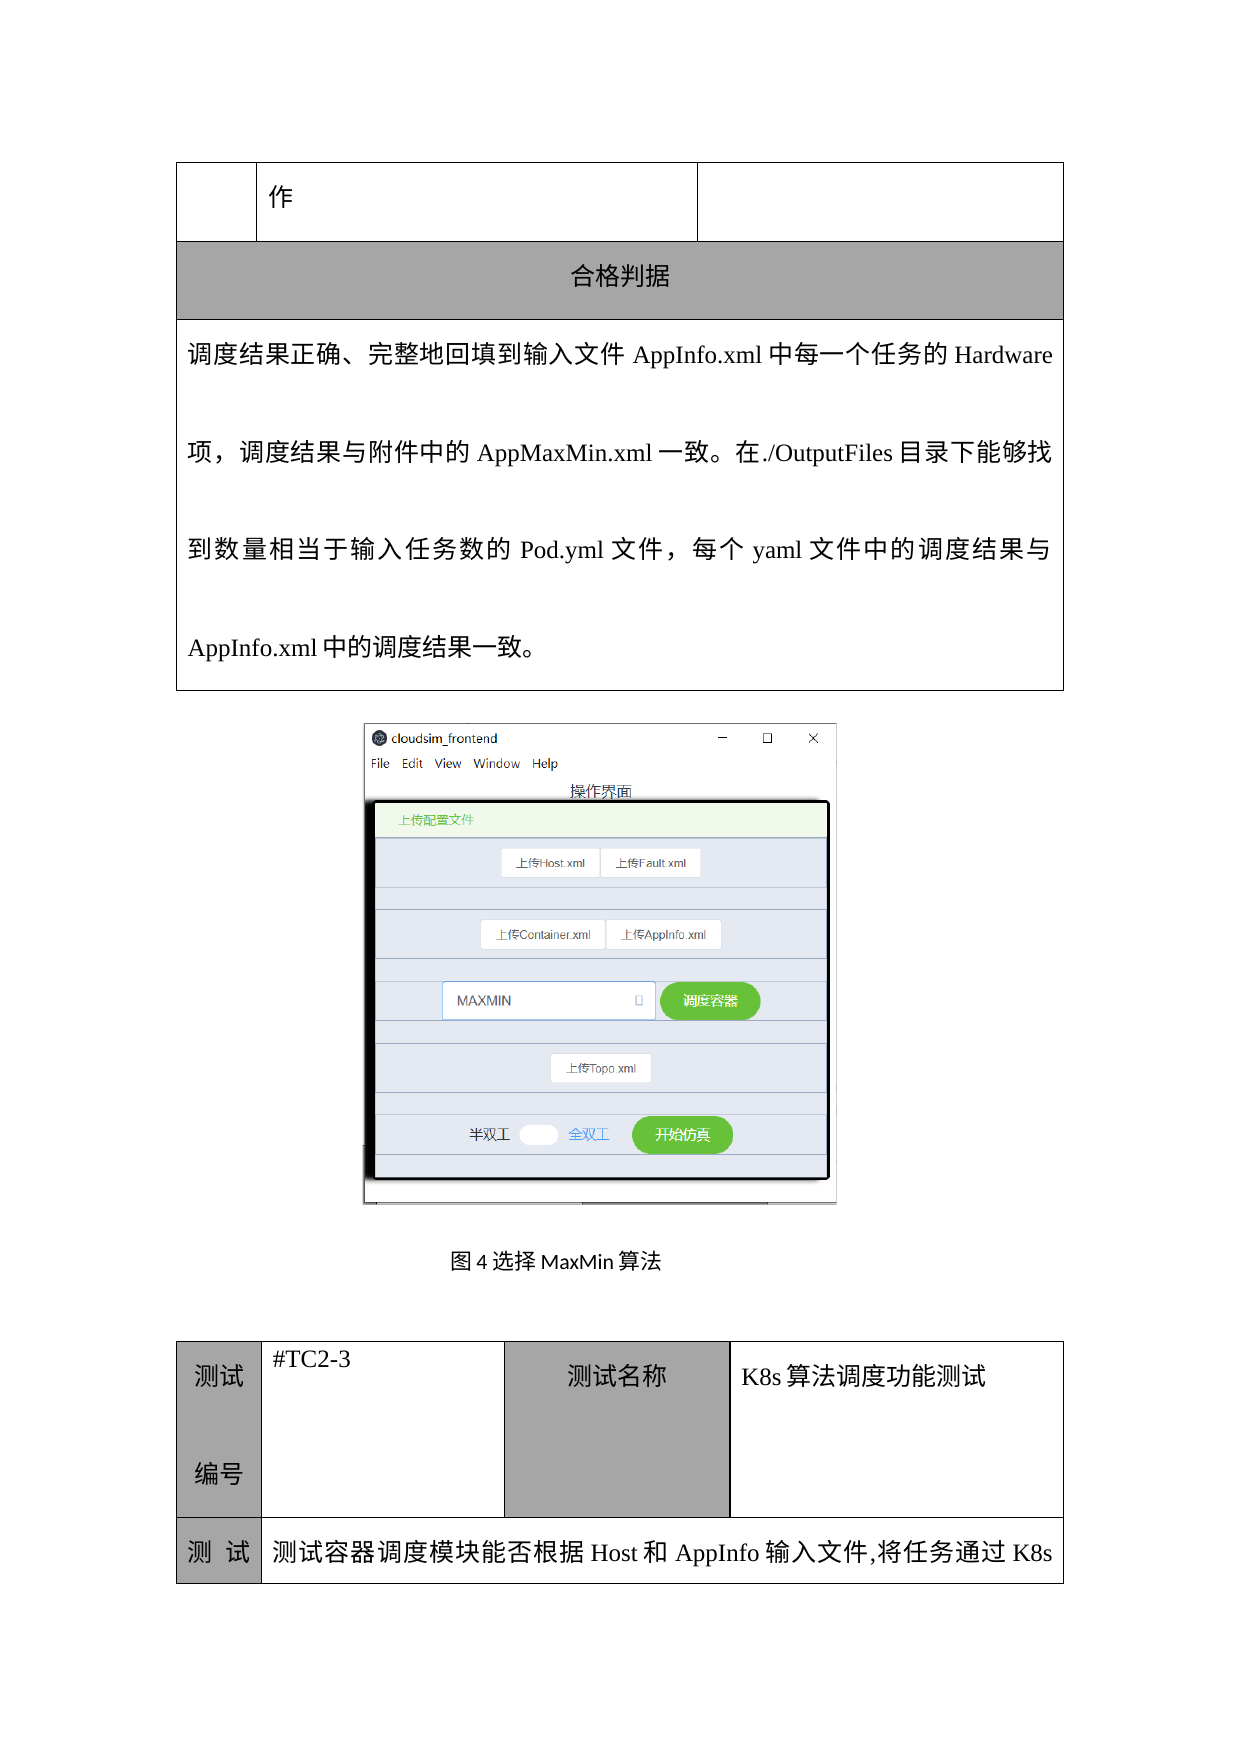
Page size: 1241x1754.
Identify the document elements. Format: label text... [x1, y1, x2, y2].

table_header 测试名称 [505, 1342, 729, 1517]
table_header #TC2-3 [262, 1342, 504, 1517]
text 图4 选择MaxMin算法 [406, 1244, 1053, 1276]
picture [362, 723, 837, 1205]
table_header K8s算法调度功能测试 [731, 1342, 1063, 1517]
table_cell 合格判据 [177, 242, 1063, 319]
table_cell 点击“调度容器”，调度模块开始工作 [257, 163, 697, 241]
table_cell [262, 1518, 1063, 1583]
table_cell 7 [177, 163, 256, 241]
table_cell 测试目的 [177, 1518, 261, 1583]
table_cell 图4 [698, 163, 1063, 241]
table_cell 调度结果正确、完整地回填到输入文件AppInfo.xml中每一个任务的Hardware项，调度结果与附件中的AppMaxMin.xml一致。在./OutputFiles目录下能够找到数量相当于输入任务数的Pod.yml文件，每个yaml文件中的调度结果与AppInfo.xml中的调度结果一致。 [177, 320, 1063, 690]
table_header 测试编号 [177, 1342, 261, 1517]
